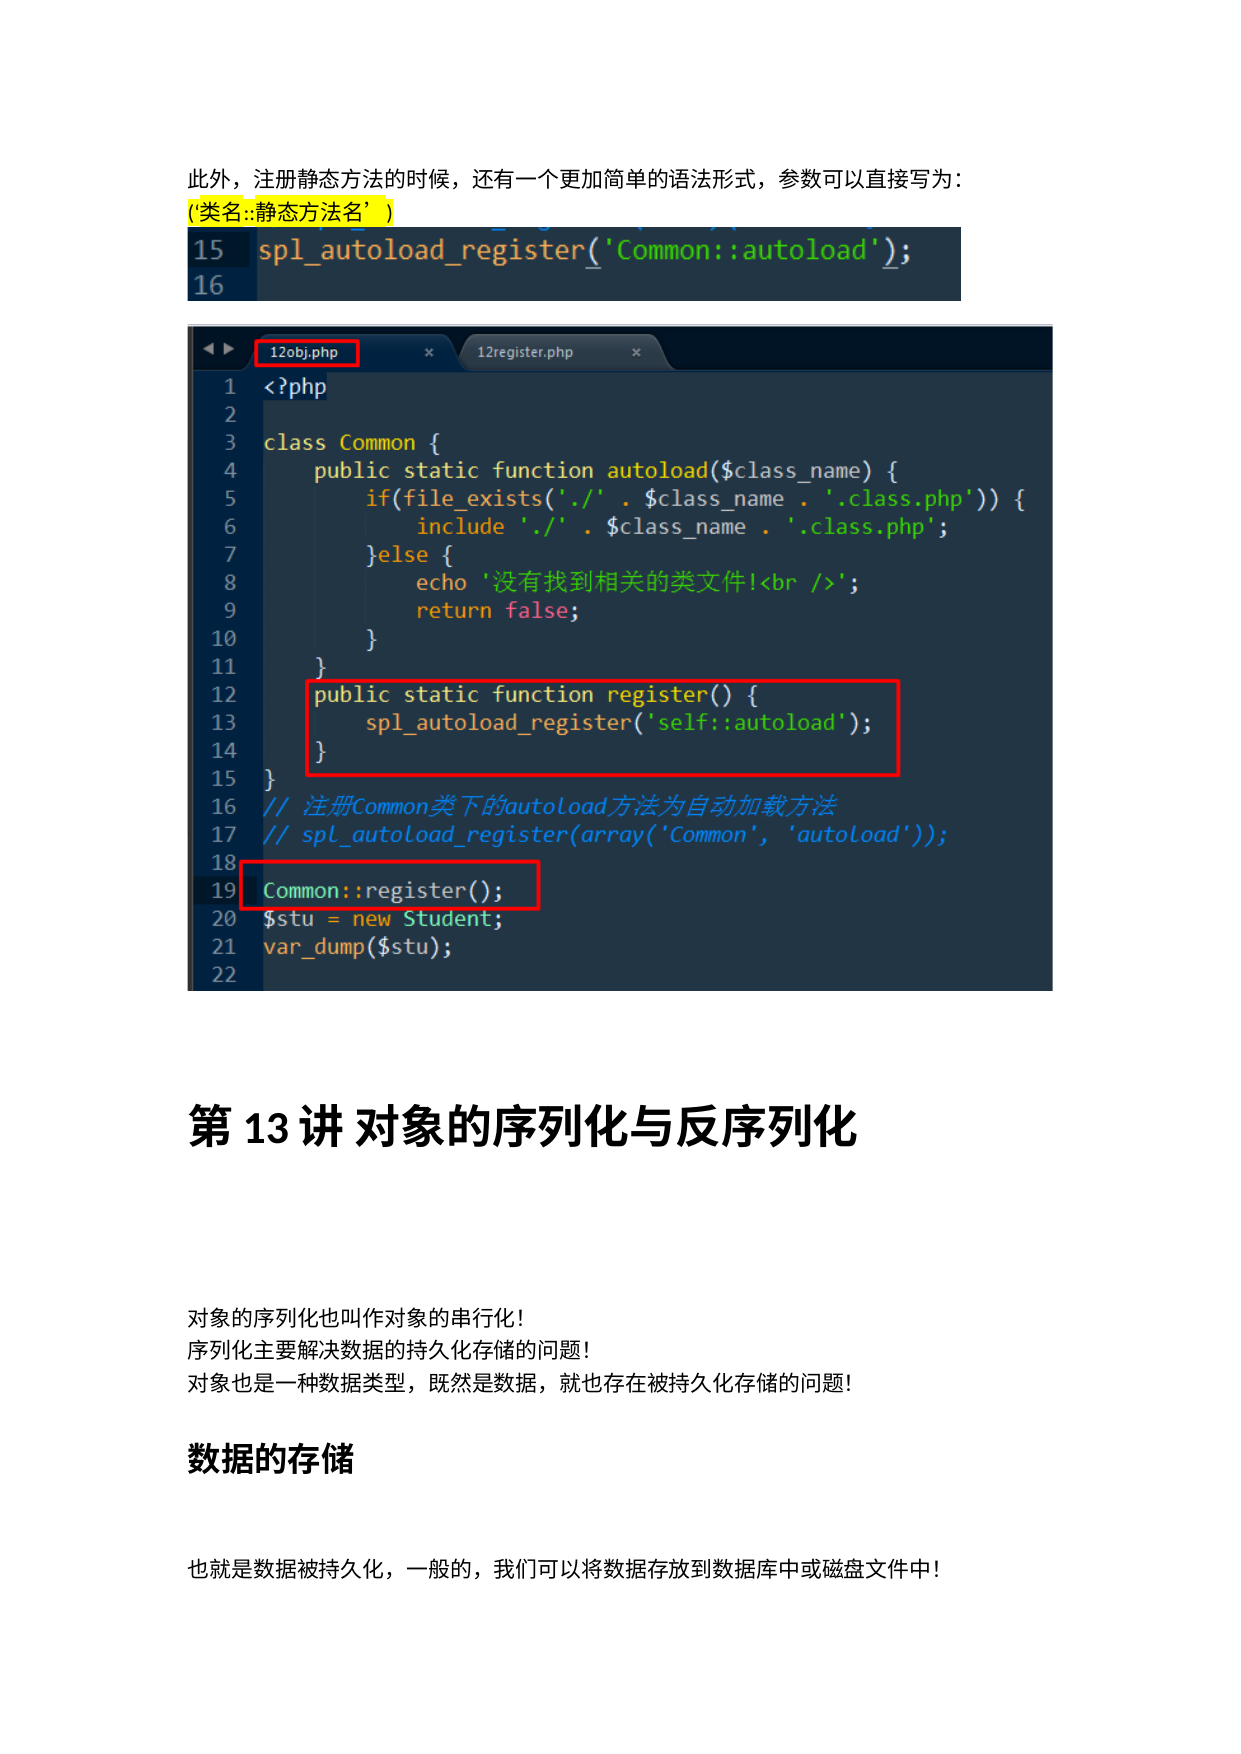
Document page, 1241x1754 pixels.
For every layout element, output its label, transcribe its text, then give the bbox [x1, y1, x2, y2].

subtitle 数据的存储 [187, 1425, 1053, 1490]
text (‘类名::静态方法名’) [187, 194, 1053, 227]
picture [187, 227, 961, 301]
text 对象也是一种数据类型，既然是数据，就也存在被持久化存储的问题！ [187, 1365, 1053, 1398]
text 序列化主要解决数据的持久化存储的问题！ [187, 1333, 1053, 1365]
text 对象的序列化也叫作对象的串行化！ [187, 1300, 1053, 1333]
picture [187, 324, 1053, 991]
text 也就是数据被持久化，一般的，我们可以将数据存放到数据库中或磁盘文件中！ [187, 1552, 1053, 1584]
subtitle 第13讲 对象的序列化与反序列化 [187, 1075, 1053, 1172]
text 此外，注册静态方法的时候，还有一个更加简单的语法形式，参数可以直接写为： [187, 162, 1053, 194]
